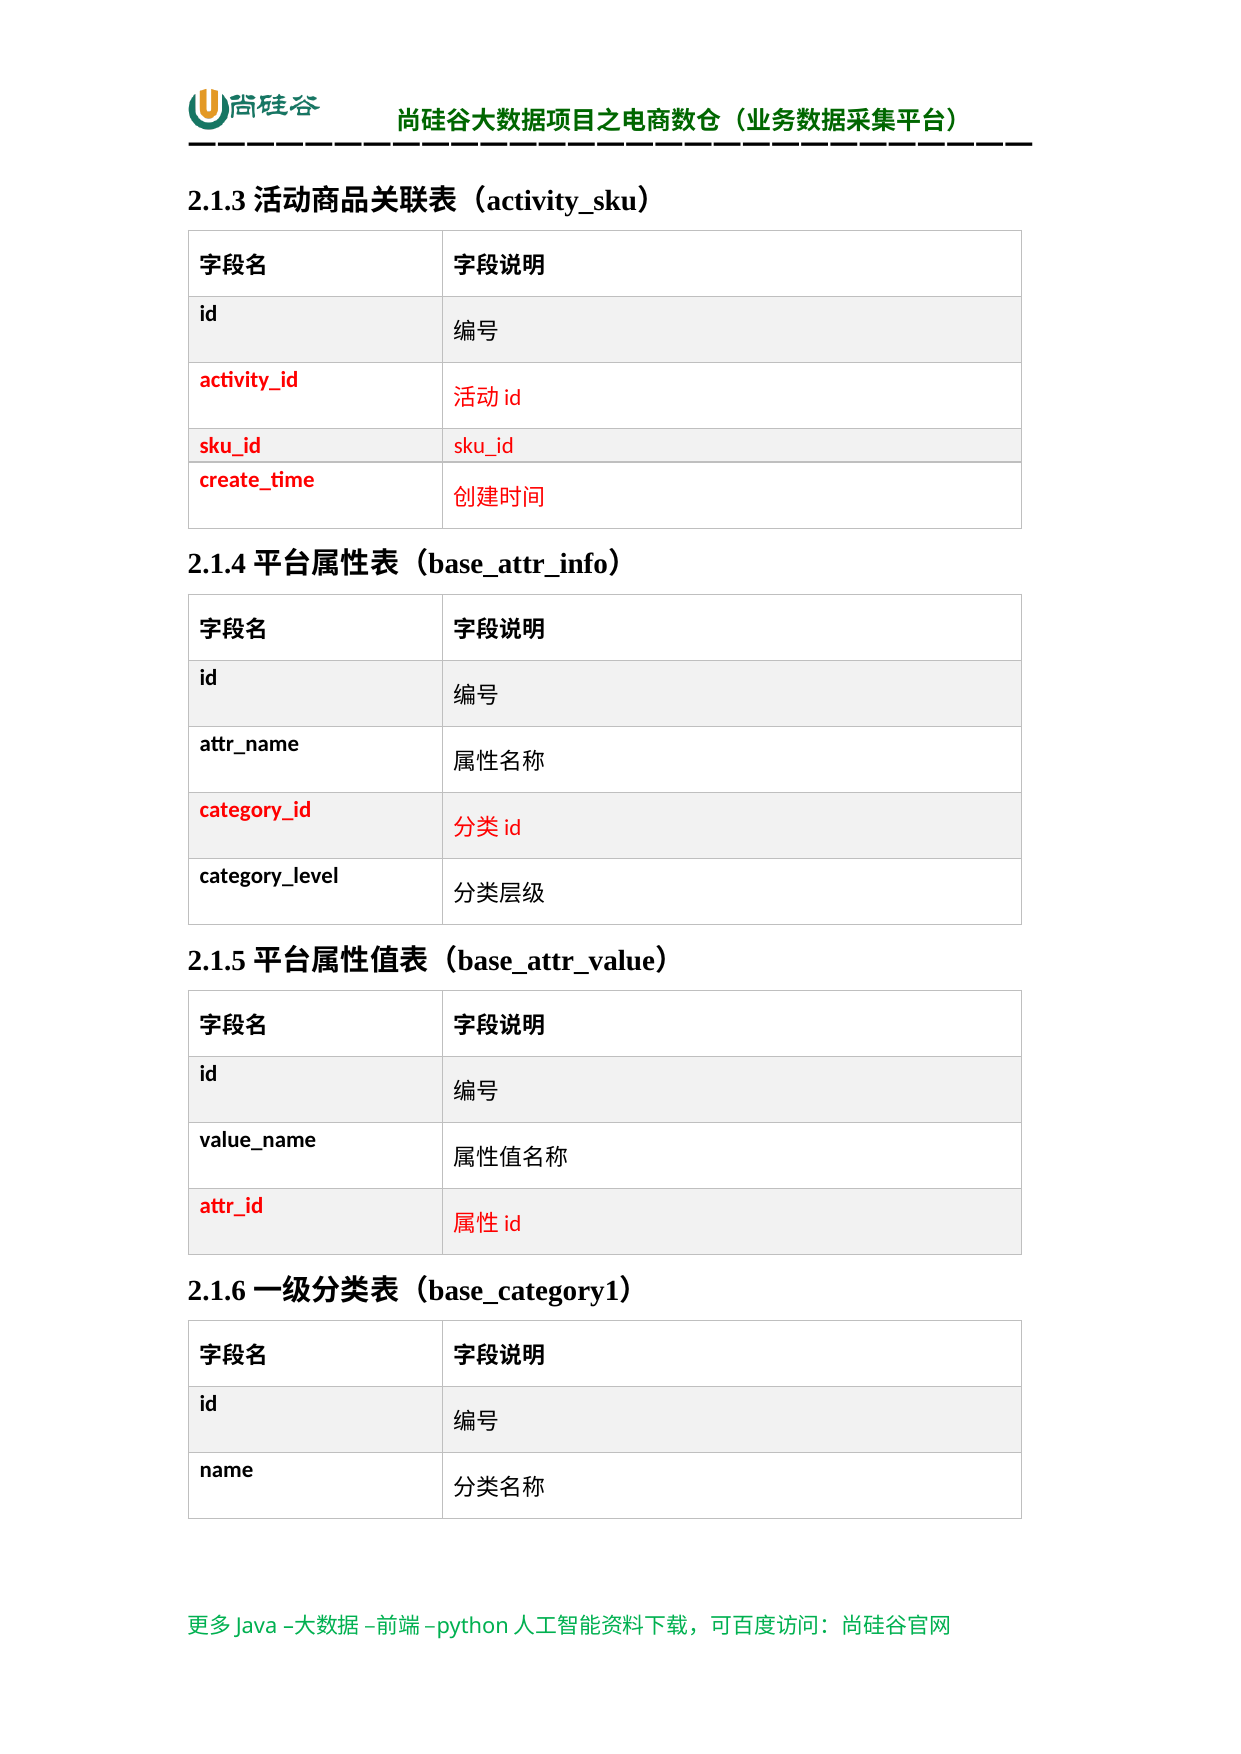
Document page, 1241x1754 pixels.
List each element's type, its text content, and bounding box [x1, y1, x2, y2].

picture [187, 88, 320, 130]
table_header 字段说明 [443, 1321, 1021, 1386]
table_cell 编号 [443, 1057, 1021, 1122]
table_cell 编号 [443, 297, 1021, 362]
table_header 字段说明 [443, 991, 1021, 1056]
subtitle 2.1.6 一级分类表（base_category1） [187, 1255, 1053, 1320]
table_cell value_name [189, 1123, 442, 1188]
table_header 字段说明 [443, 595, 1021, 659]
table_header 字段名 [189, 231, 442, 296]
table_cell 属性值名称 [443, 1123, 1021, 1188]
subtitle 2.1.3 活动商品关联表（activity_sku） [187, 165, 1053, 230]
table_cell 活动id [443, 363, 1021, 428]
table_cell sku_id [443, 429, 1021, 461]
table_cell name [189, 1453, 442, 1518]
table_cell create_time [189, 463, 442, 527]
table_cell 分类名称 [443, 1453, 1021, 1518]
table_header 字段名 [189, 991, 442, 1056]
table_cell category_level [189, 859, 442, 924]
table_cell 属性id [443, 1189, 1021, 1254]
table_cell 属性名称 [443, 727, 1021, 792]
table_cell sku_id [189, 429, 442, 461]
table_cell category_id [189, 793, 442, 858]
table_cell id [189, 661, 442, 726]
table_header 字段说明 [443, 231, 1021, 296]
table_cell id [189, 1387, 442, 1452]
table_cell activity_id [189, 363, 442, 428]
table_header 字段名 [189, 595, 442, 659]
table_cell 分类层级 [443, 859, 1021, 924]
table_cell 分类id [443, 793, 1021, 858]
table_cell 创建时间 [443, 463, 1021, 527]
subtitle 2.1.4 平台属性表（base_attr_info） [187, 528, 1053, 593]
table_cell 编号 [443, 1387, 1021, 1452]
subtitle 2.1.5 平台属性值表（base_attr_value） [187, 925, 1053, 990]
table_cell attr_name [189, 727, 442, 792]
table_cell attr_id [189, 1189, 442, 1254]
table_cell 编号 [443, 661, 1021, 726]
table_cell id [189, 297, 442, 362]
table_header 字段名 [189, 1321, 442, 1386]
table_cell id [189, 1057, 442, 1122]
